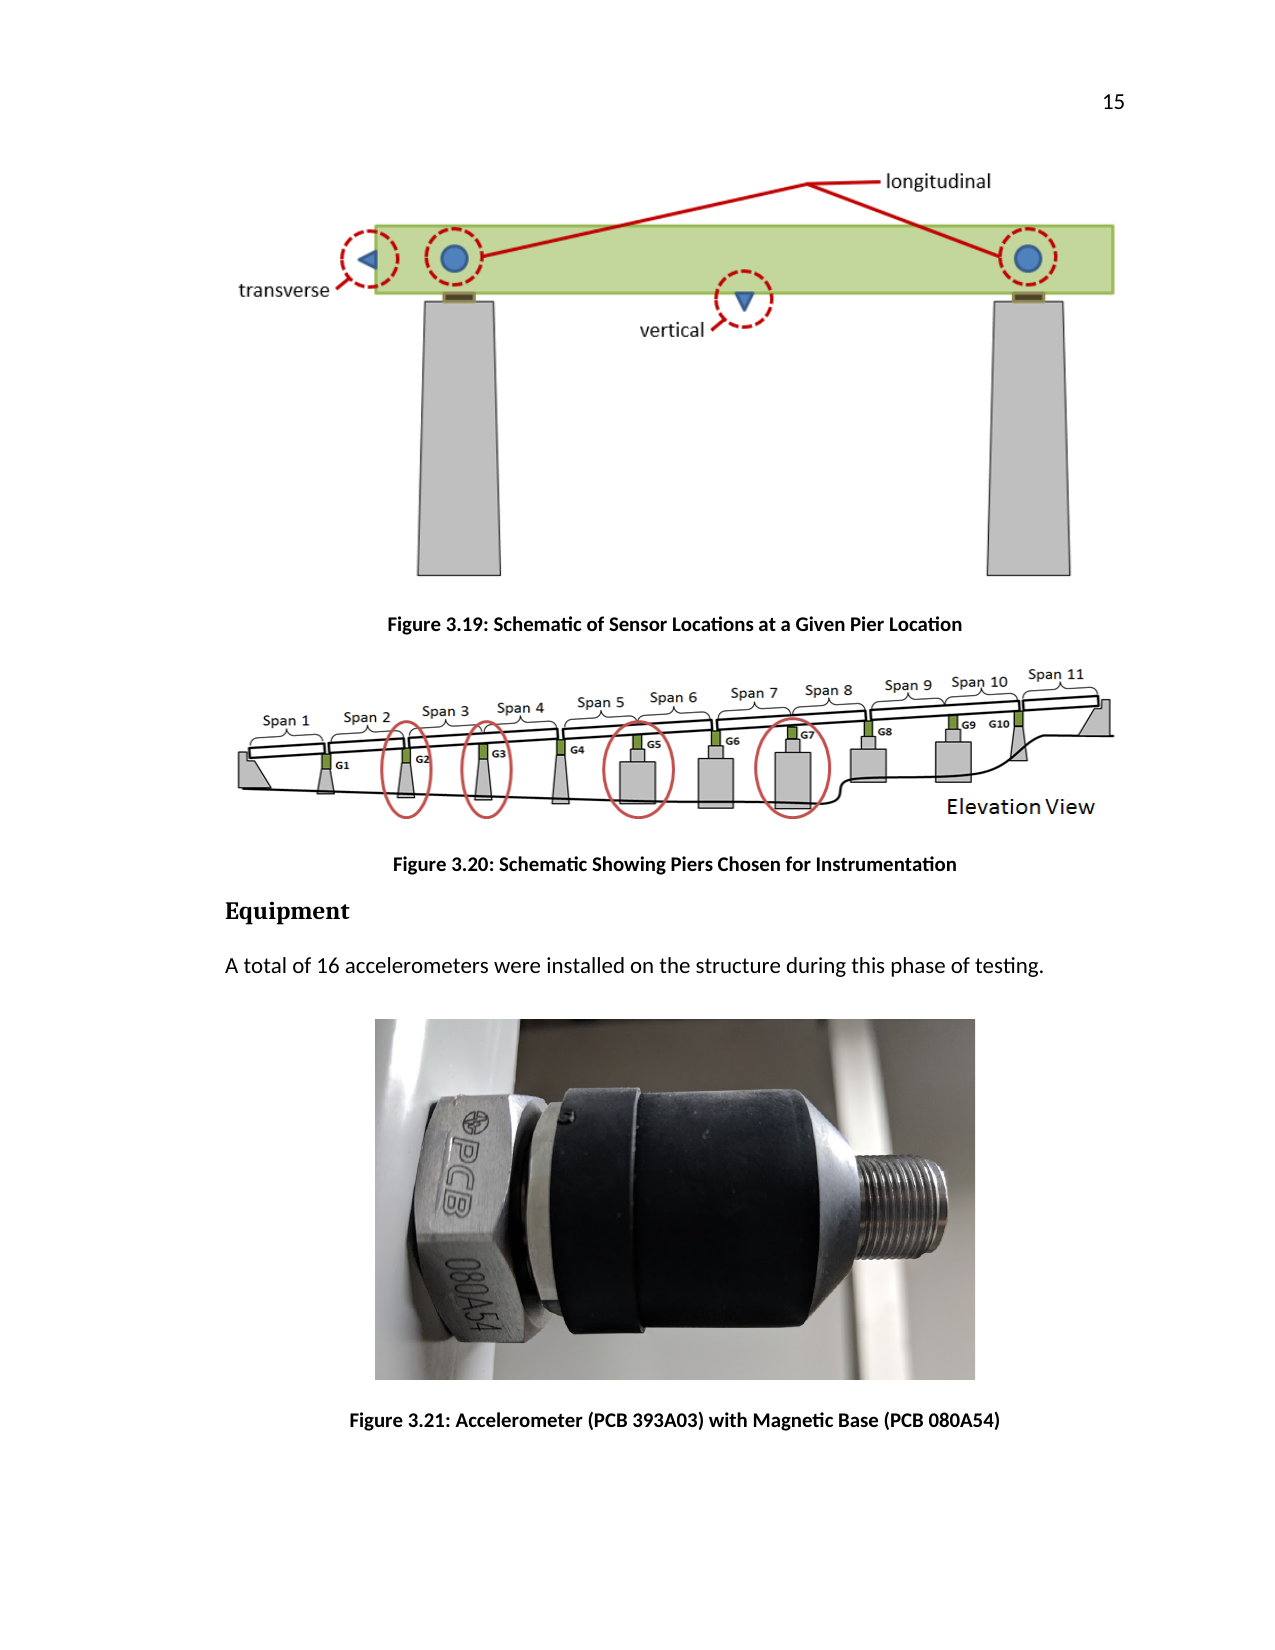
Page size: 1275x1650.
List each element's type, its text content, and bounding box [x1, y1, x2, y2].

picture [375, 1019, 976, 1380]
picture [225, 657, 1125, 823]
text A total of 16 accelerometers were installed on the structure during this phase of testing. [225, 951, 1125, 979]
picture [225, 156, 1125, 584]
subtitle Equipment [225, 897, 1125, 926]
